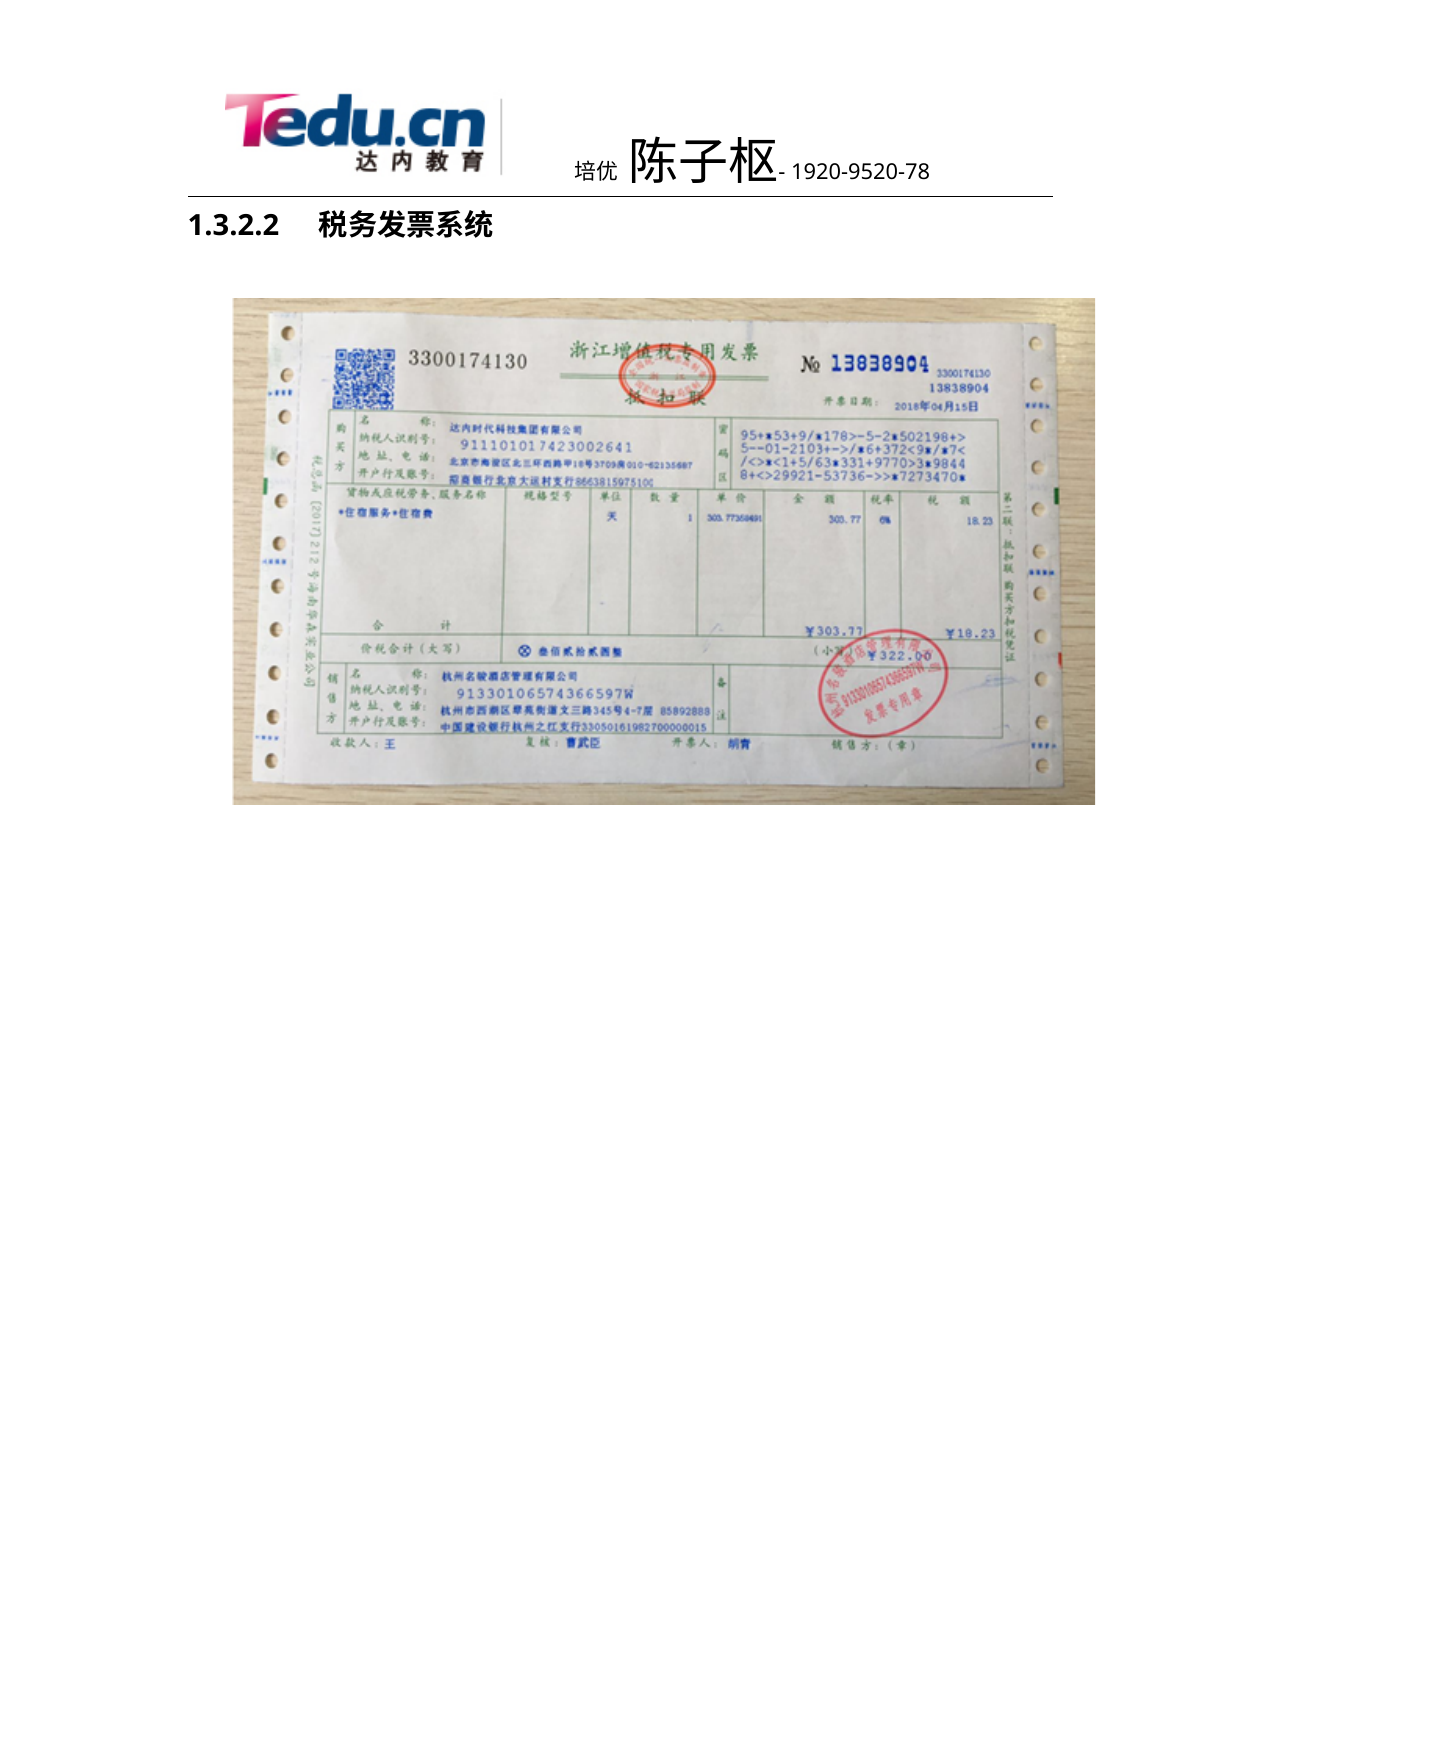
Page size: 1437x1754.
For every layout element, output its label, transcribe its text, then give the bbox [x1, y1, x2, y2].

picture [225, 88, 507, 180]
picture [231, 298, 1096, 805]
subtitle 税务发票系统 [187, 202, 1053, 244]
